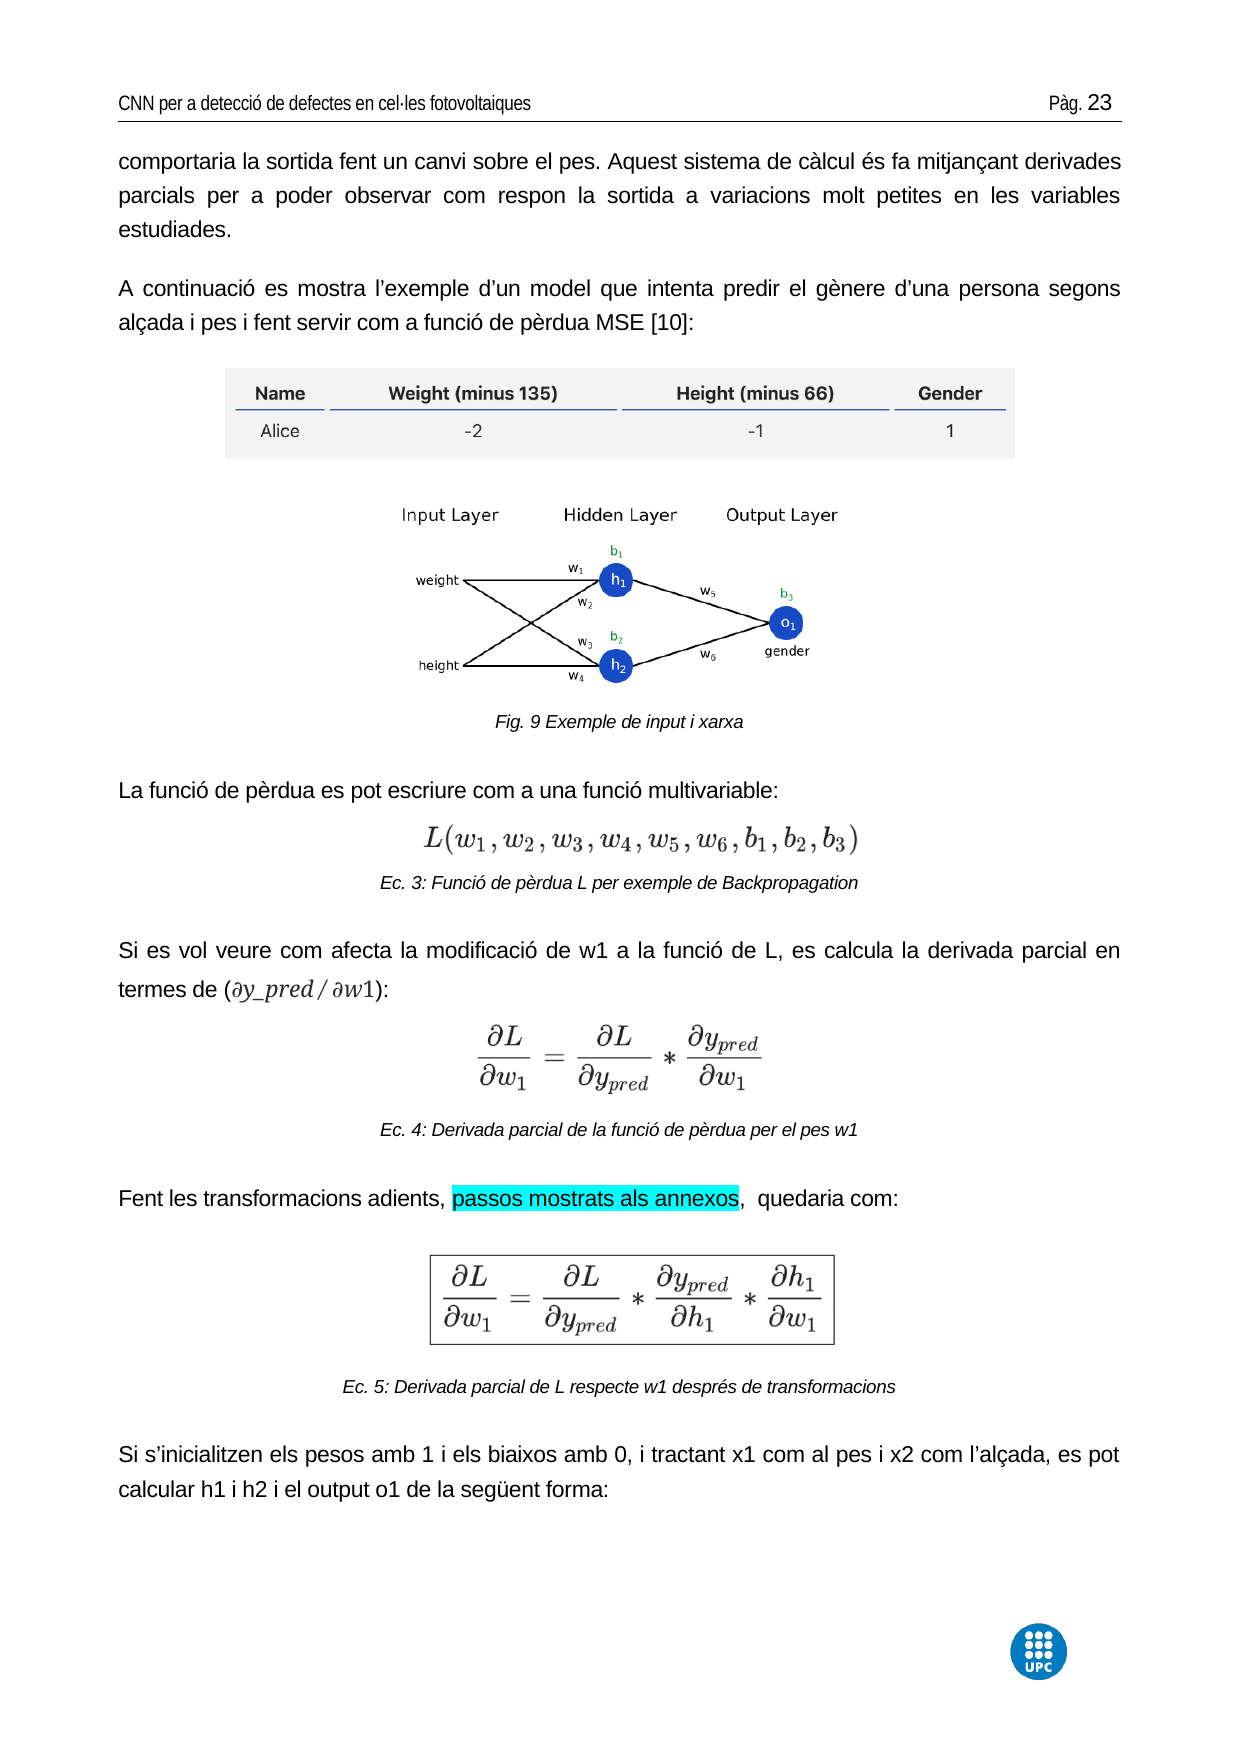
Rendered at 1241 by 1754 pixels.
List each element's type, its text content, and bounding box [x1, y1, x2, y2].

text Ec. 4: Derivada parcial de la funció de pèrdua per el pes w1 [118, 1119, 1122, 1141]
text Fig. 9 Exemple de input i xarxa [118, 711, 1122, 733]
text Ec. 3: Funció de pèrdua L per exemple de Backpropagation [118, 872, 1122, 893]
picture [225, 368, 1015, 459]
picture [1003, 1616, 1074, 1687]
text Ec. 5: Derivada parcial de L respecte w1 després de transformacions [118, 1376, 1122, 1397]
picture [118, 1013, 1122, 1112]
text La funció de pèrdua es pot escriure com a una funció multivariable: [118, 777, 1122, 803]
text A continuació es mostra l’exemple d’un model que intenta predir el gènere d’una persona segons alçada i pes i fent servir com a funció de pèrdua MSE [10]: [118, 275, 1122, 336]
text Fent les transformacions adients, passos mostrats als annexos, quedaria com: [118, 1184, 1122, 1211]
text Si es vol veure com afecta la modificació de w1 a la funció de L, es calcula la derivada parcial en termes de (∂y_pred / ∂w1​​)​​: [118, 937, 1122, 1004]
picture [386, 491, 854, 704]
picture [118, 1218, 1123, 1369]
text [118, 148, 1122, 242]
picture [118, 810, 1121, 865]
text Si s’inicialitzen els pesos amb 1 i els biaixos amb 0, i tractant x1 com al pes i x2 com l’alçada, es pot calcular h1 i h2 i el output o1 de la següent forma: [118, 1441, 1122, 1502]
